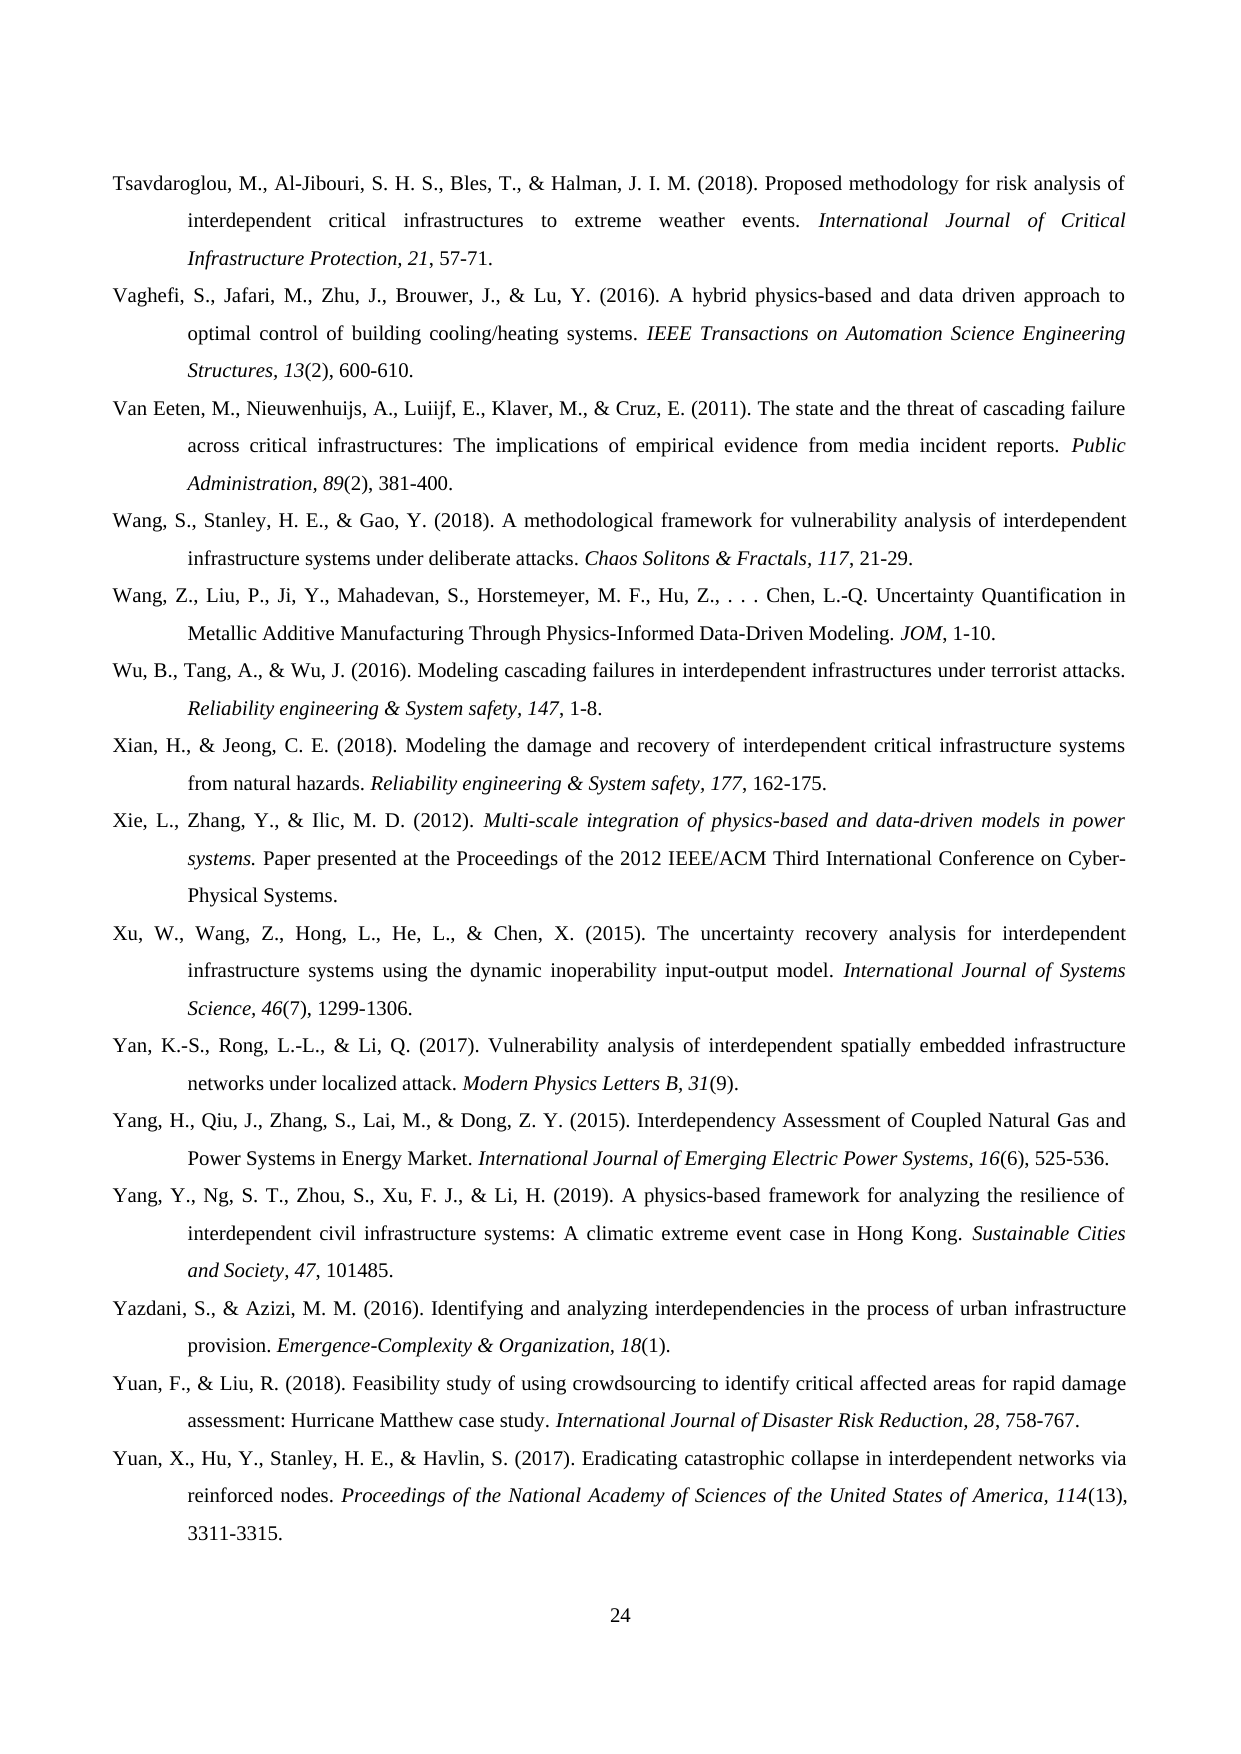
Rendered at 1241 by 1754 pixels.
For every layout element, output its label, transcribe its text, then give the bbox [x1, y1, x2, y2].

text Xu, W., Wang, Z., Hong, L., He, L., & Chen, X. (2015). The uncertainty recovery analysis for interdependent infrastructure systems using the dynamic inoperability input-output model. International Journal of Systems Science, 46(7), 1299-1306. [112, 914, 1128, 1026]
text Xie, L., Zhang, Y., & Ilic, M. D. (2012). Multi-scale integration of physics-based and data-driven models in power systems. Paper presented at the Proceedings of the 2012 IEEE/ACM Third International Conference on Cyber-Physical Systems. [112, 801, 1128, 914]
text Van Eeten, M., Nieuwenhuijs, A., Luiijf, E., Klaver, M., & Cruz, E. (2011). The state and the threat of cascading failure across critical infrastructures: The implications of empirical evidence from media incident reports. Public Administration, 89(2), 381-400. [112, 389, 1128, 501]
text Yazdani, S., & Azizi, M. M. (2016). Identifying and analyzing interdependencies in the process of urban infrastructure provision. Emergence-Complexity & Organization, 18(1). [112, 1289, 1128, 1364]
text Vaghefi, S., Jafari, M., Zhu, J., Brouwer, J., & Lu, Y. (2016). A hybrid physics-based and data driven approach to optimal control of building cooling/heating systems. IEEE Transactions on Automation Science Engineering Structures, 13(2), 600-610. [112, 276, 1128, 389]
text Yan, K.-S., Rong, L.-L., & Li, Q. (2017). Vulnerability analysis of interdependent spatially embedded infrastructure networks under localized attack. Modern Physics Letters B, 31(9). [112, 1026, 1128, 1101]
text Yuan, X., Hu, Y., Stanley, H. E., & Havlin, S. (2017). Eradicating catastrophic collapse in interdependent networks via reinforced nodes. Proceedings of the National Academy of Sciences of the United States of America, 114(13), 3311-3315. [112, 1439, 1128, 1551]
text Yuan, F., & Liu, R. (2018). Feasibility study of using crowdsourcing to identify critical affected areas for rapid damage assessment: Hurricane Matthew case study. International Journal of Disaster Risk Reduction, 28, 758-767. [112, 1364, 1128, 1439]
text Wu, B., Tang, A., & Wu, J. (2016). Modeling cascading failures in interdependent infrastructures under terrorist attacks. Reliability engineering & System safety, 147, 1-8. [112, 651, 1128, 726]
text Wang, Z., Liu, P., Ji, Y., Mahadevan, S., Horstemeyer, M. F., Hu, Z., . . . Chen, L.-Q. Uncertainty Quantification in Metallic Additive Manufacturing Through Physics-Informed Data-Driven Modeling. JOM, 1-10. [112, 576, 1128, 651]
text Tsavdaroglou, M., Al-Jibouri, S. H. S., Bles, T., & Halman, J. I. M. (2018). Proposed methodology for risk analysis of interdependent critical infrastructures to extreme weather events. International Journal of Critical Infrastructure Protection, 21, 57-71. [112, 164, 1128, 276]
text Yang, H., Qiu, J., Zhang, S., Lai, M., & Dong, Z. Y. (2015). Interdependency Assessment of Coupled Natural Gas and Power Systems in Energy Market. International Journal of Emerging Electric Power Systems, 16(6), 525-536. [112, 1101, 1128, 1176]
text Wang, S., Stanley, H. E., & Gao, Y. (2018). A methodological framework for vulnerability analysis of interdependent infrastructure systems under deliberate attacks. Chaos Solitons & Fractals, 117, 21-29. [112, 501, 1128, 576]
text Yang, Y., Ng, S. T., Zhou, S., Xu, F. J., & Li, H. (2019). A physics-based framework for analyzing the resilience of interdependent civil infrastructure systems: A climatic extreme event case in Hong Kong. Sustainable Cities and Society, 47, 101485. [112, 1176, 1128, 1289]
text Xian, H., & Jeong, C. E. (2018). Modeling the damage and recovery of interdependent critical infrastructure systems from natural hazards. Reliability engineering & System safety, 177, 162-175. [112, 726, 1128, 801]
